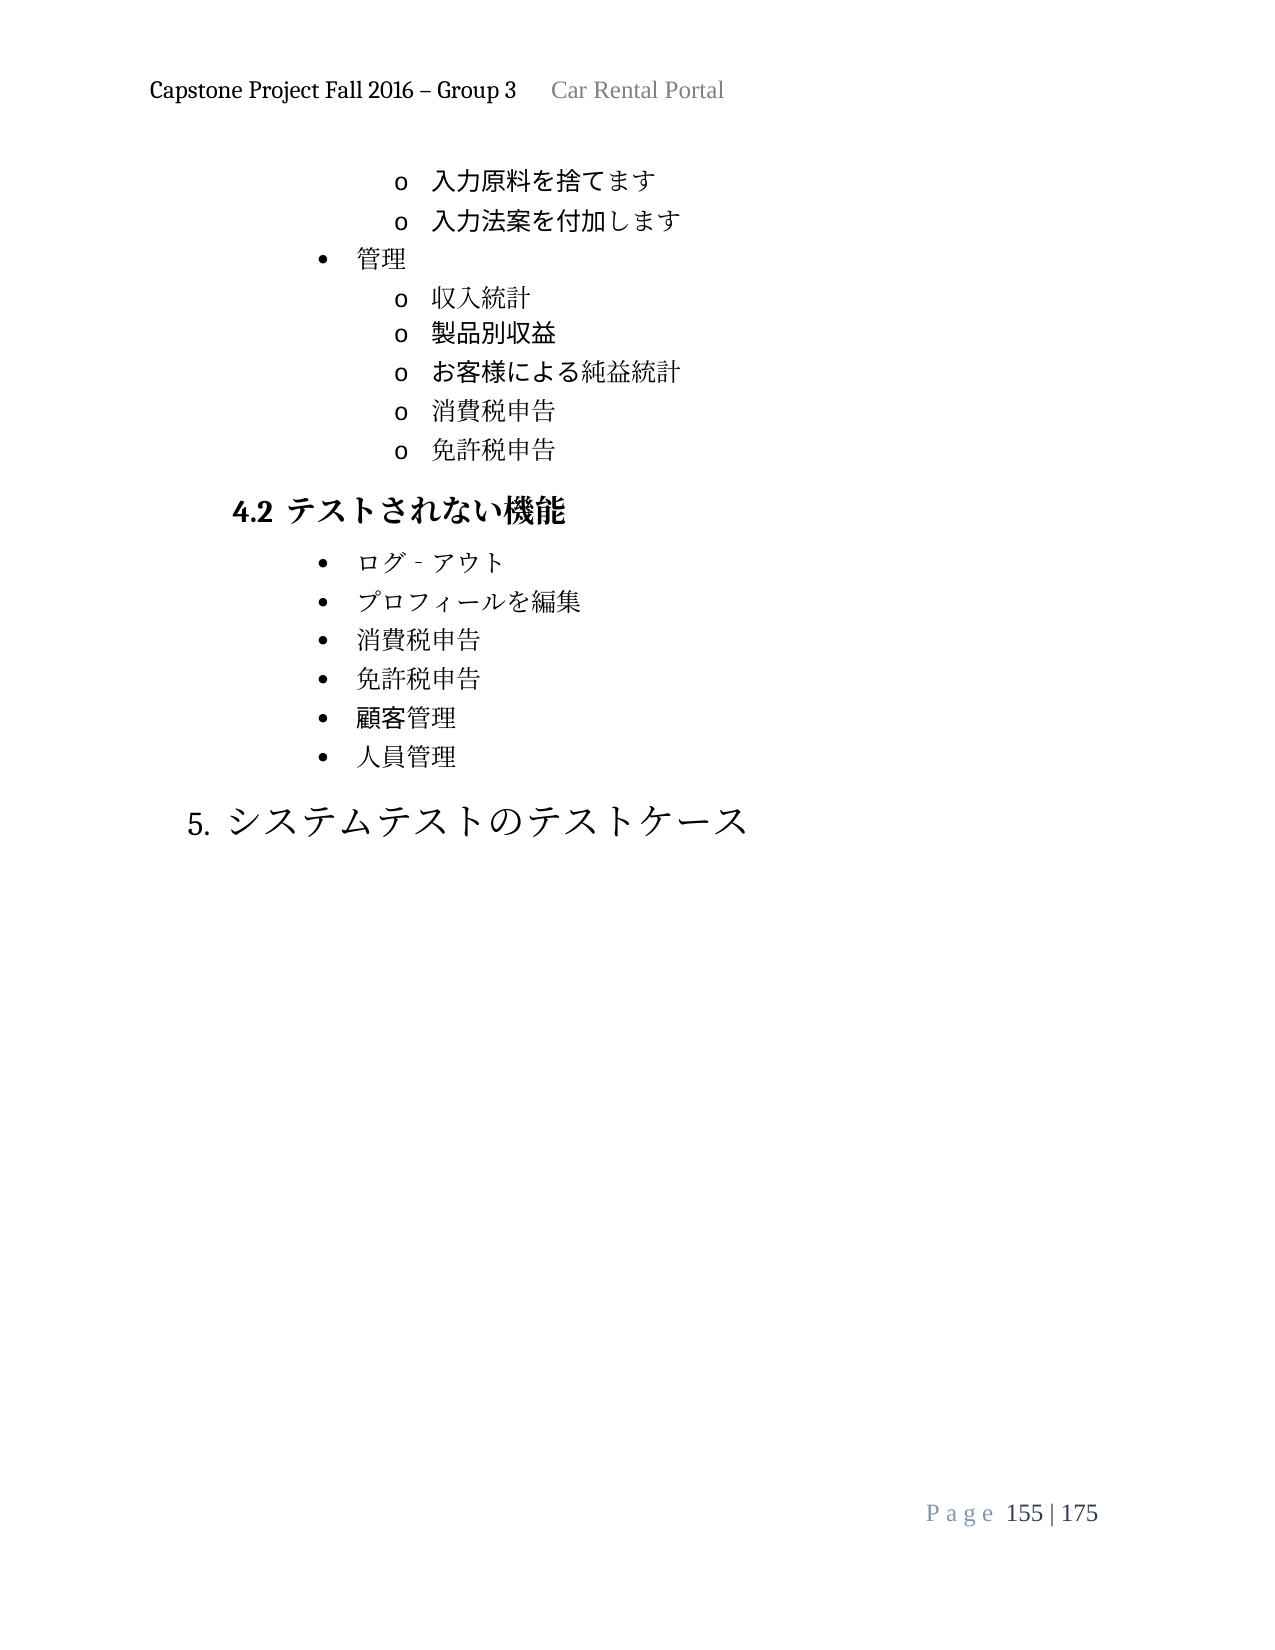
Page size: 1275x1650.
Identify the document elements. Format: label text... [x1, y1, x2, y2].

list 入力原料を捨てます [394, 162, 1125, 198]
list 消費税申告 [394, 391, 1125, 428]
list プロフィールを編集 [319, 582, 1125, 618]
list 管理 [319, 240, 1125, 276]
list ログ‐アウト [319, 543, 1125, 579]
list 消費税申告 [319, 621, 1125, 657]
list 入力法案を付加します [394, 201, 1125, 237]
list 免許税申告 [394, 430, 1125, 467]
subtitle システムテストのテストケース [187, 793, 1125, 847]
list お客様による純益統計 [394, 352, 1125, 388]
list 顧客管理 [319, 698, 1125, 734]
list 人員管理 [319, 737, 1125, 773]
list 製品別収益 [394, 318, 1125, 350]
subtitle テストされない機能 [232, 486, 1125, 531]
list 収入統計 [394, 279, 1125, 315]
list 免許税申告 [319, 660, 1125, 696]
